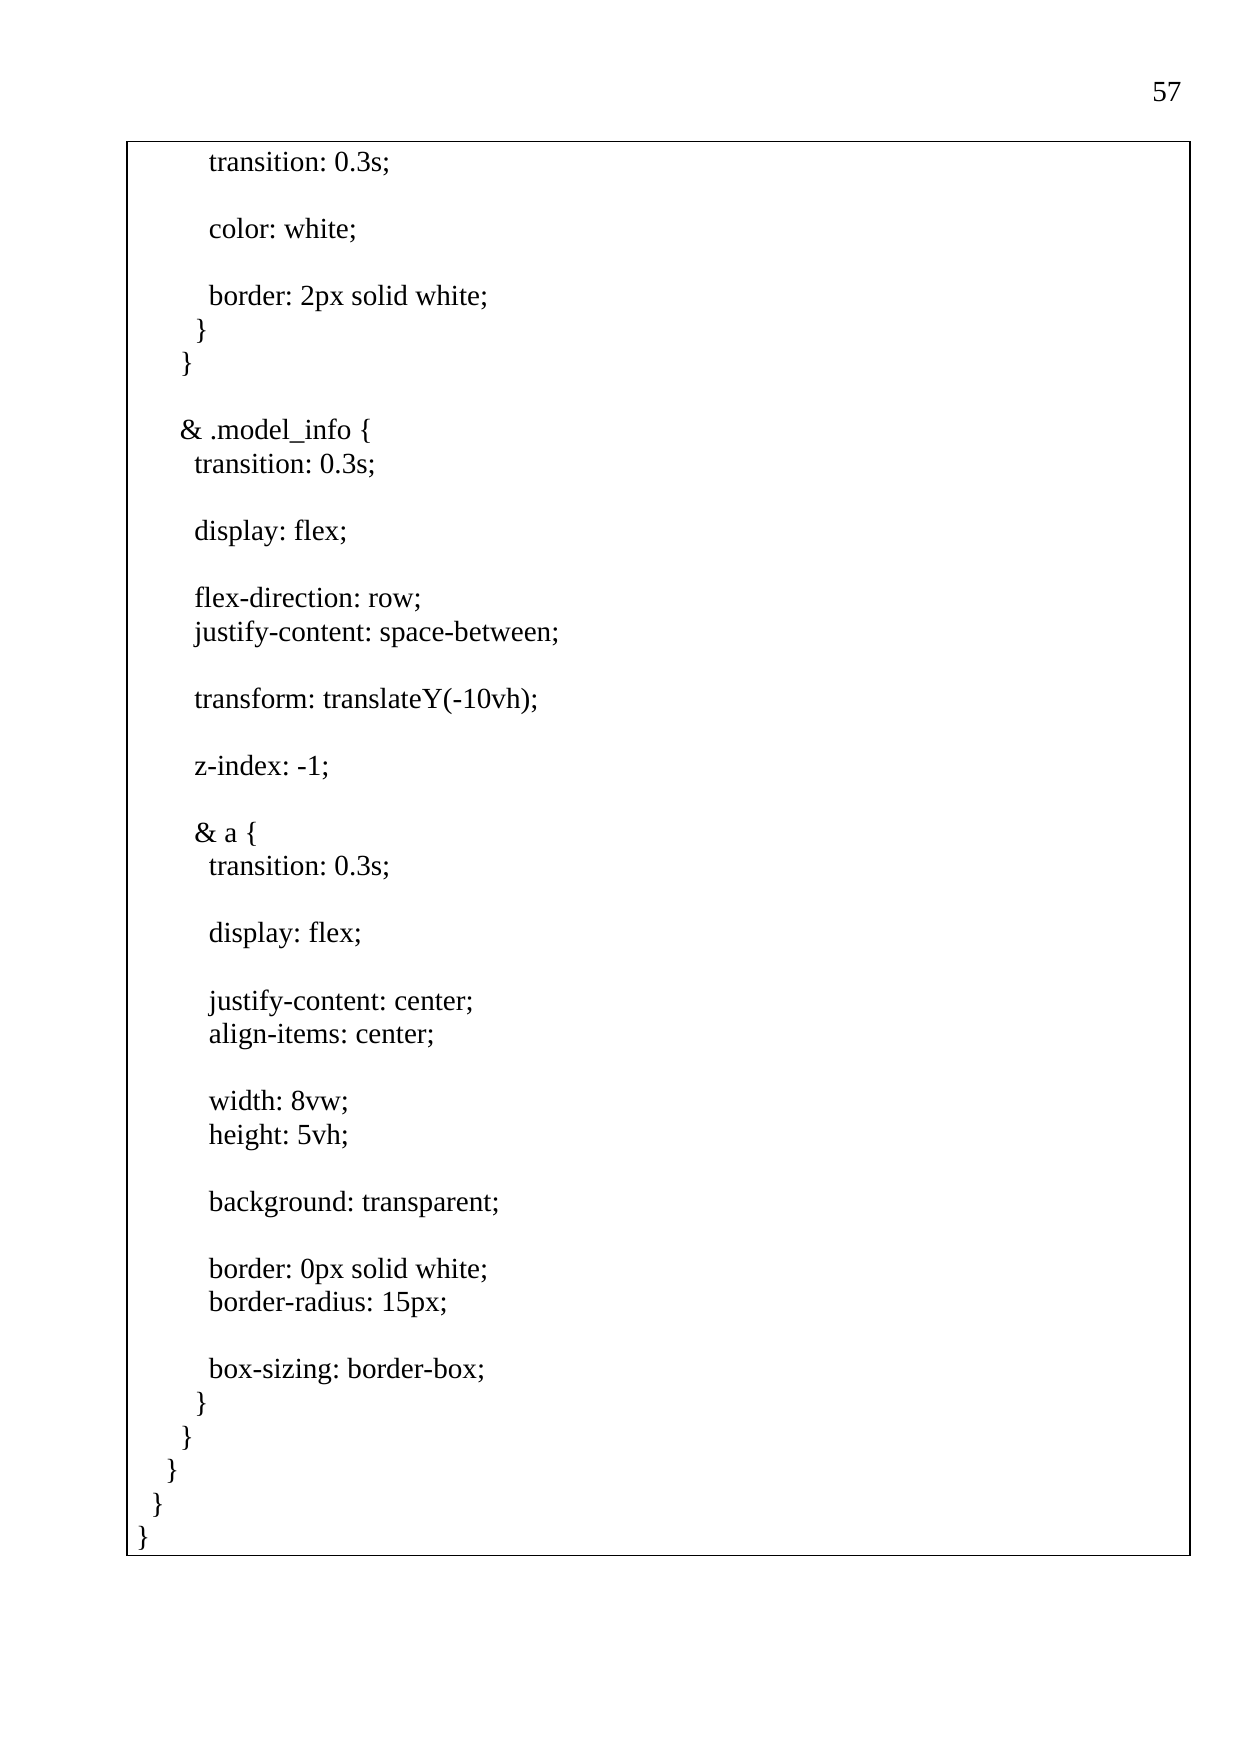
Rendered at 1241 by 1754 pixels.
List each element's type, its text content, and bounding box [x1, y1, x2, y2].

text border: 2px solid white; [136, 278, 1181, 312]
text flex-direction: row; [136, 580, 1181, 614]
text } [136, 1419, 1181, 1452]
text z-index: -1; [136, 748, 1181, 781]
text border: 0px solid white; [136, 1251, 1181, 1284]
text display: flex; [136, 513, 1181, 547]
text & .model_info { [136, 412, 1181, 446]
text } [128, 1516, 1189, 1555]
text & a { [136, 815, 1181, 848]
text } [136, 312, 1181, 345]
text transform: translateY(-10vh); [136, 681, 1181, 714]
text justify-content: space-between; [136, 614, 1181, 647]
text align-items: center; [136, 1016, 1181, 1050]
text width: 8vw; [136, 1083, 1181, 1117]
text transition: 0.3s; [128, 142, 1189, 178]
text border-radius: 15px; [136, 1284, 1181, 1318]
text } [136, 1452, 1181, 1486]
text } [136, 1385, 1181, 1419]
text height: 5vh; [136, 1117, 1181, 1150]
text display: flex; [136, 916, 1181, 949]
text } [136, 1486, 1181, 1516]
text background: transparent; [136, 1184, 1181, 1217]
text box-sizing: border-box; [136, 1352, 1181, 1385]
text transition: 0.3s; [136, 848, 1181, 882]
text } [136, 345, 1181, 379]
text transition: 0.3s; [136, 446, 1181, 479]
text justify-content: center; [136, 983, 1181, 1016]
text color: white; [136, 211, 1181, 245]
